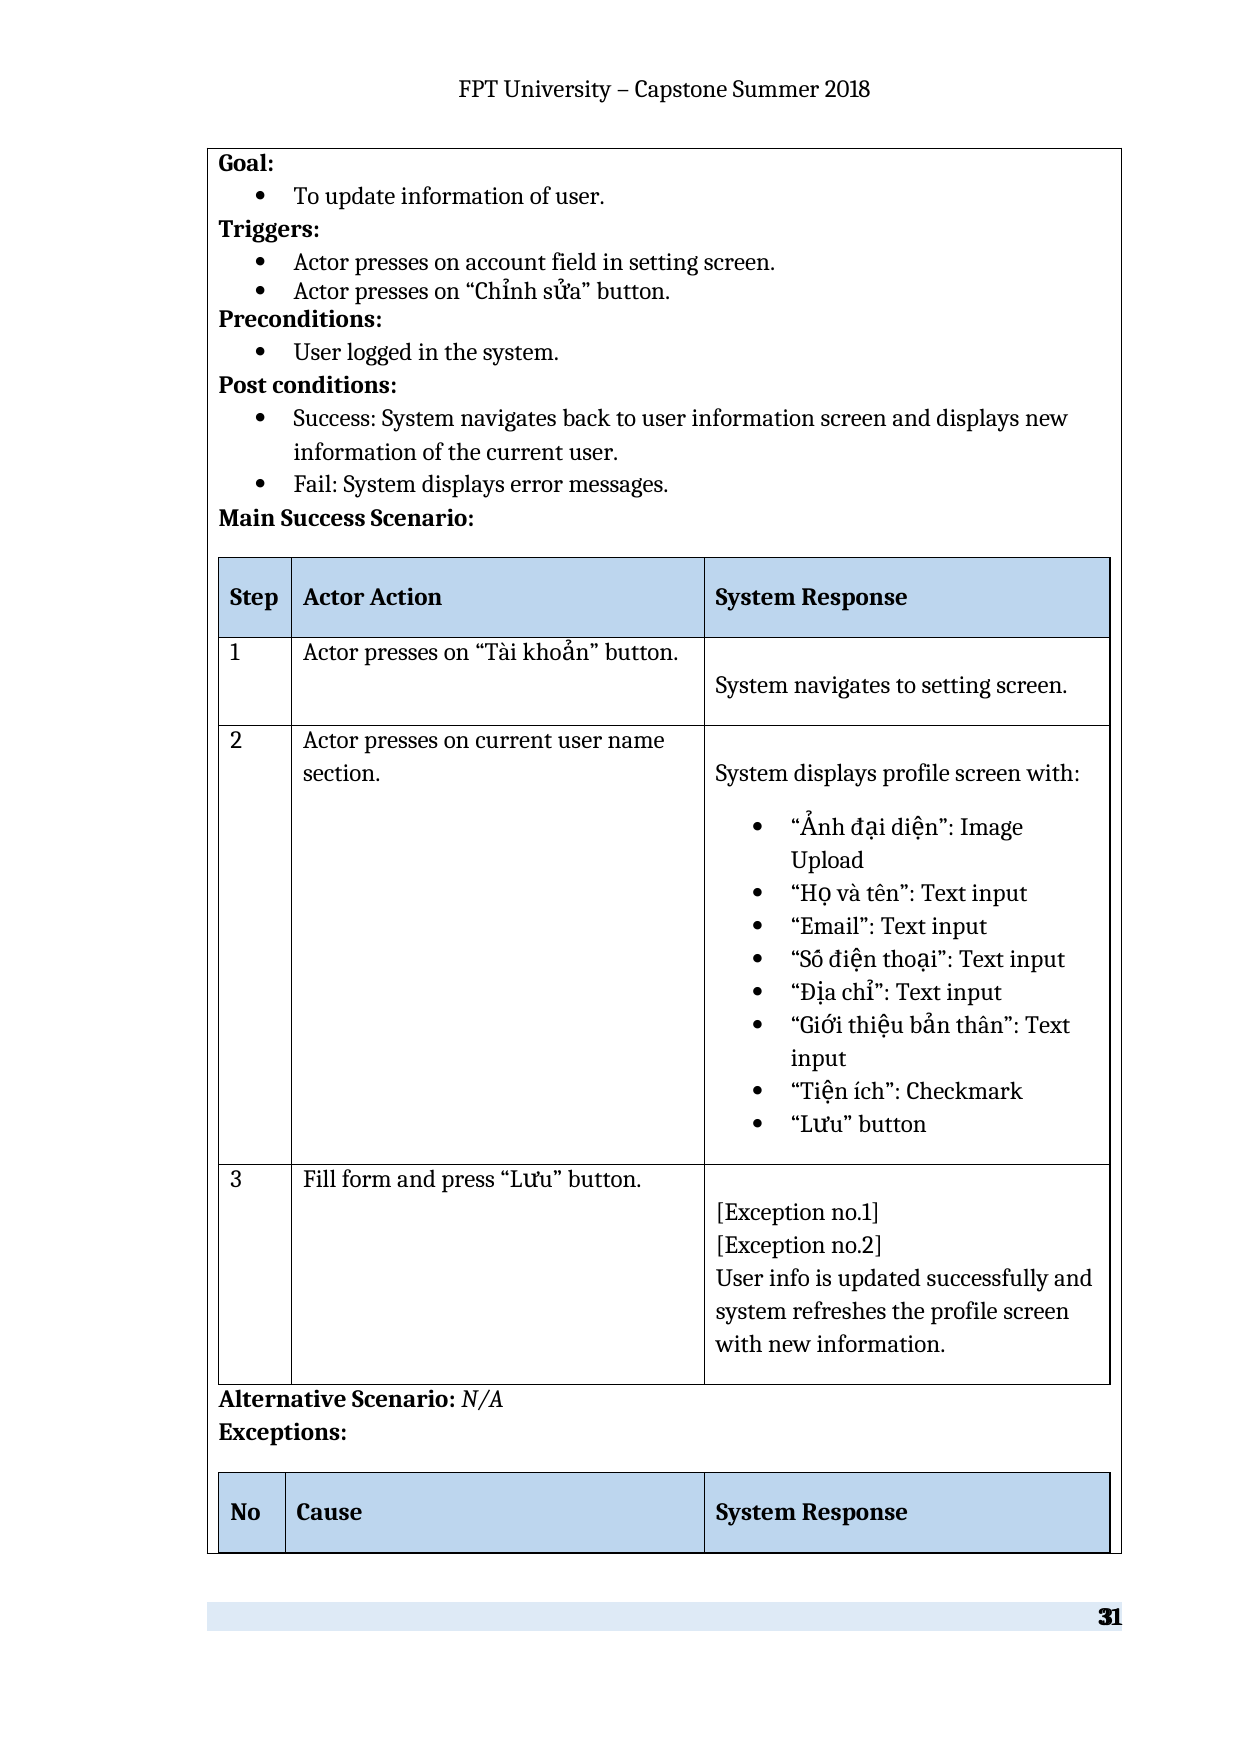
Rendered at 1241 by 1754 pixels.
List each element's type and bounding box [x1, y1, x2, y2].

table_cell [208, 149, 1121, 1553]
